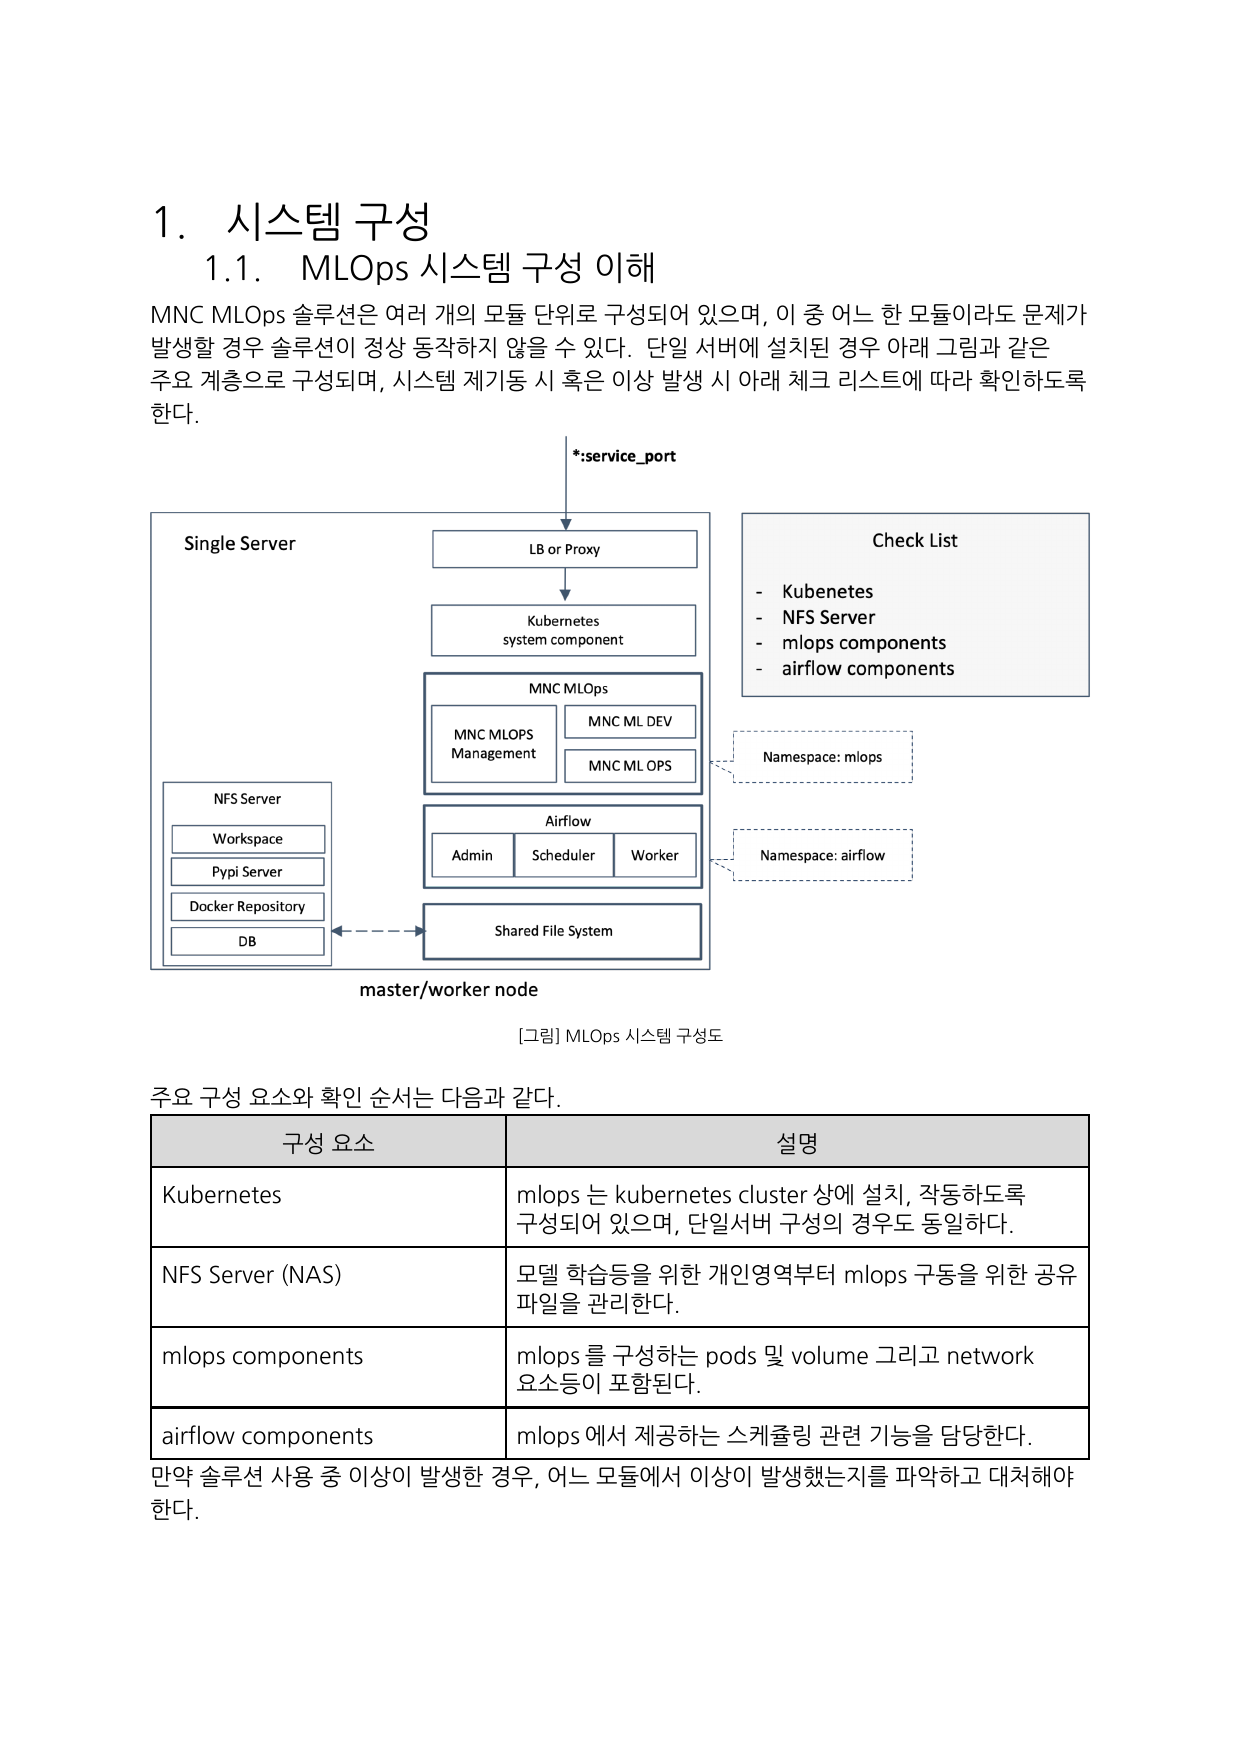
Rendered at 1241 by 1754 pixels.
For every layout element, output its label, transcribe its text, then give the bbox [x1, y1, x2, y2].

subtitle 시스템 구성 [187, 192, 1090, 244]
table_cell 모델 학습등을 위한 개인영역부터 mlops 구동을 위한 공유 파일을 관리한다. [507, 1248, 1088, 1326]
table_cell NFS Server (NAS) [152, 1248, 505, 1326]
text MNC MLOps 솔루션은 여러 개의 모듈 단위로 구성되어 있으며, 이 중 어느 한 모듈이라도 문제가 발생할 경우 솔루션이 정상 동작하지 않을 수 있다. 단일 서버에 설치된 경우 아래 그림과 같은 주요 계층으로 구성되며, 시스템 제기동 시 혹은 이상 발생 시 아래 체크 리스트에 따라 확인하도록 한다. [150, 298, 1090, 425]
table_cell mlops components [152, 1328, 505, 1406]
table_cell airflow components [152, 1409, 505, 1458]
text [그림] MLOps 시스템 구성도 [150, 1017, 1090, 1045]
table_header 설명 [507, 1116, 1088, 1166]
text 만약 솔루션 사용 중 이상이 발생한 경우, 어느 모듈에서 이상이 발생했는지를 파악하고 대처해야 한다. [150, 1460, 1090, 1522]
picture [150, 429, 1091, 1017]
subtitle MLOps 시스템 구성 이해 [262, 244, 1090, 285]
table_header 구성 요소 [152, 1116, 505, 1166]
table_cell mlops 는 kubernetes cluster상에 설치, 작동하도록 구성되어 있으며, 단일서버 구성의 경우도 동일하다. [507, 1168, 1088, 1246]
table_cell Kubernetes [152, 1168, 505, 1246]
table_cell mlops에서 제공하는 스케쥴링 관련 기능을 담당한다. [507, 1409, 1088, 1458]
text 주요 구성 요소와 확인 순서는 다음과 같다. [150, 1081, 1090, 1110]
table_cell mlops를 구성하는 pods 및 volume 그리고 network 요소등이 포함된다. [507, 1328, 1088, 1406]
